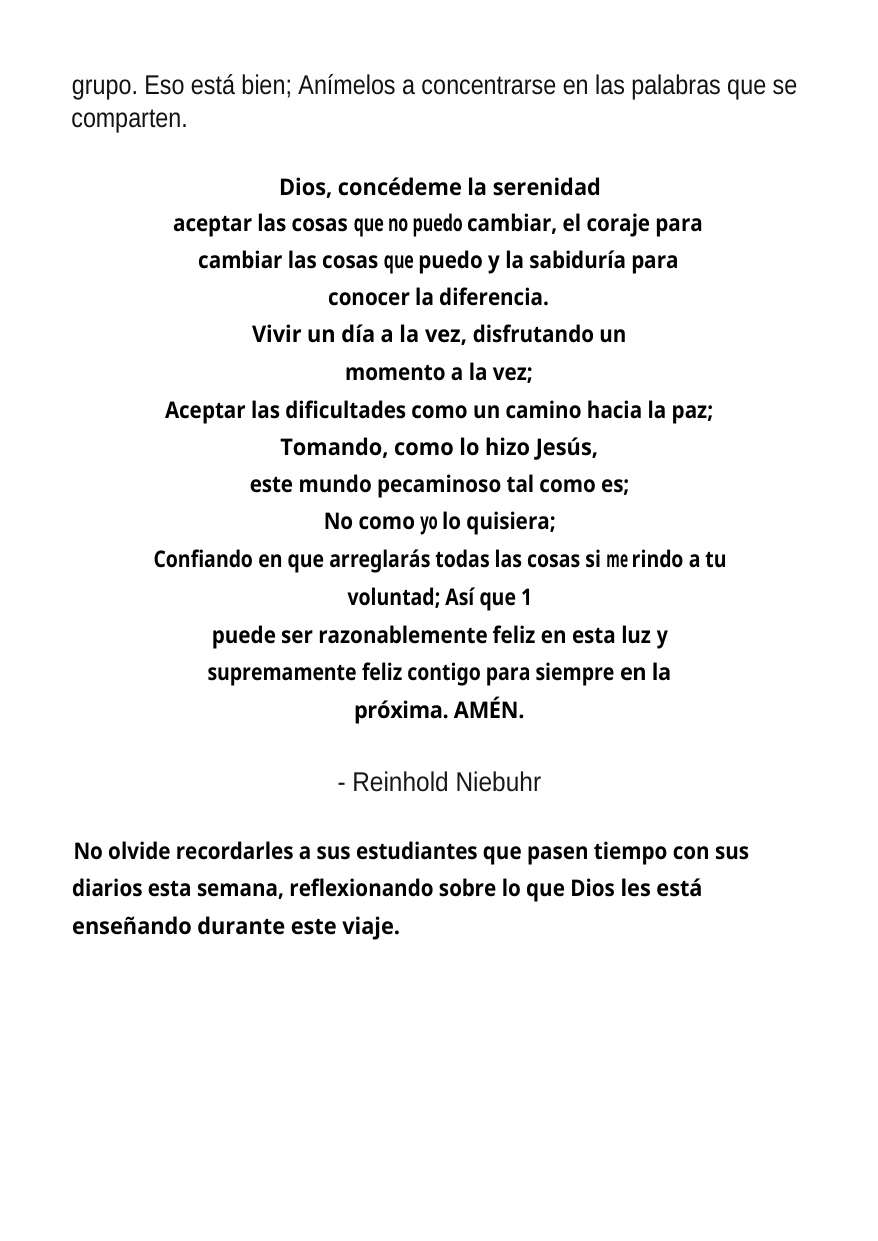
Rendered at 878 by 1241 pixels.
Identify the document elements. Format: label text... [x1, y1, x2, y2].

text grupo. Eso está bien; Anímelos a concentrarse en las palabras que se comparten. [71, 69, 818, 133]
text aceptar las cosas que no puedo cambiar, el coraje para cambiar las cosas que puedo y la sabiduría para conocer la diferencia. [154, 207, 722, 312]
text puede ser razonablemente feliz en esta luz y supremamente feliz contigo para siempre en la próxima. AMÉN. [163, 619, 715, 725]
text Confiando en que arreglarás todas las cosas si me rindo a tu voluntad; Así que 1 [137, 543, 743, 612]
text este mundo pecaminoso tal como es; No como yo lo quisiera; [243, 468, 636, 537]
text No olvide recordarles a sus estudiantes que pasen tiempo con sus diarios esta semana, reflexionando sobre lo que Dios les está enseñando durante este viaje. [72, 835, 783, 941]
text Dios, concédeme la serenidad [131, 170, 748, 202]
text Aceptar las dificultades como un camino hacia la paz; Tomando, como lo hizo Jesús, [131, 394, 747, 462]
text Vivir un día a la vez, disfrutando un momento a la vez; [198, 318, 679, 387]
text - Reinhold Niebuhr [131, 766, 747, 797]
